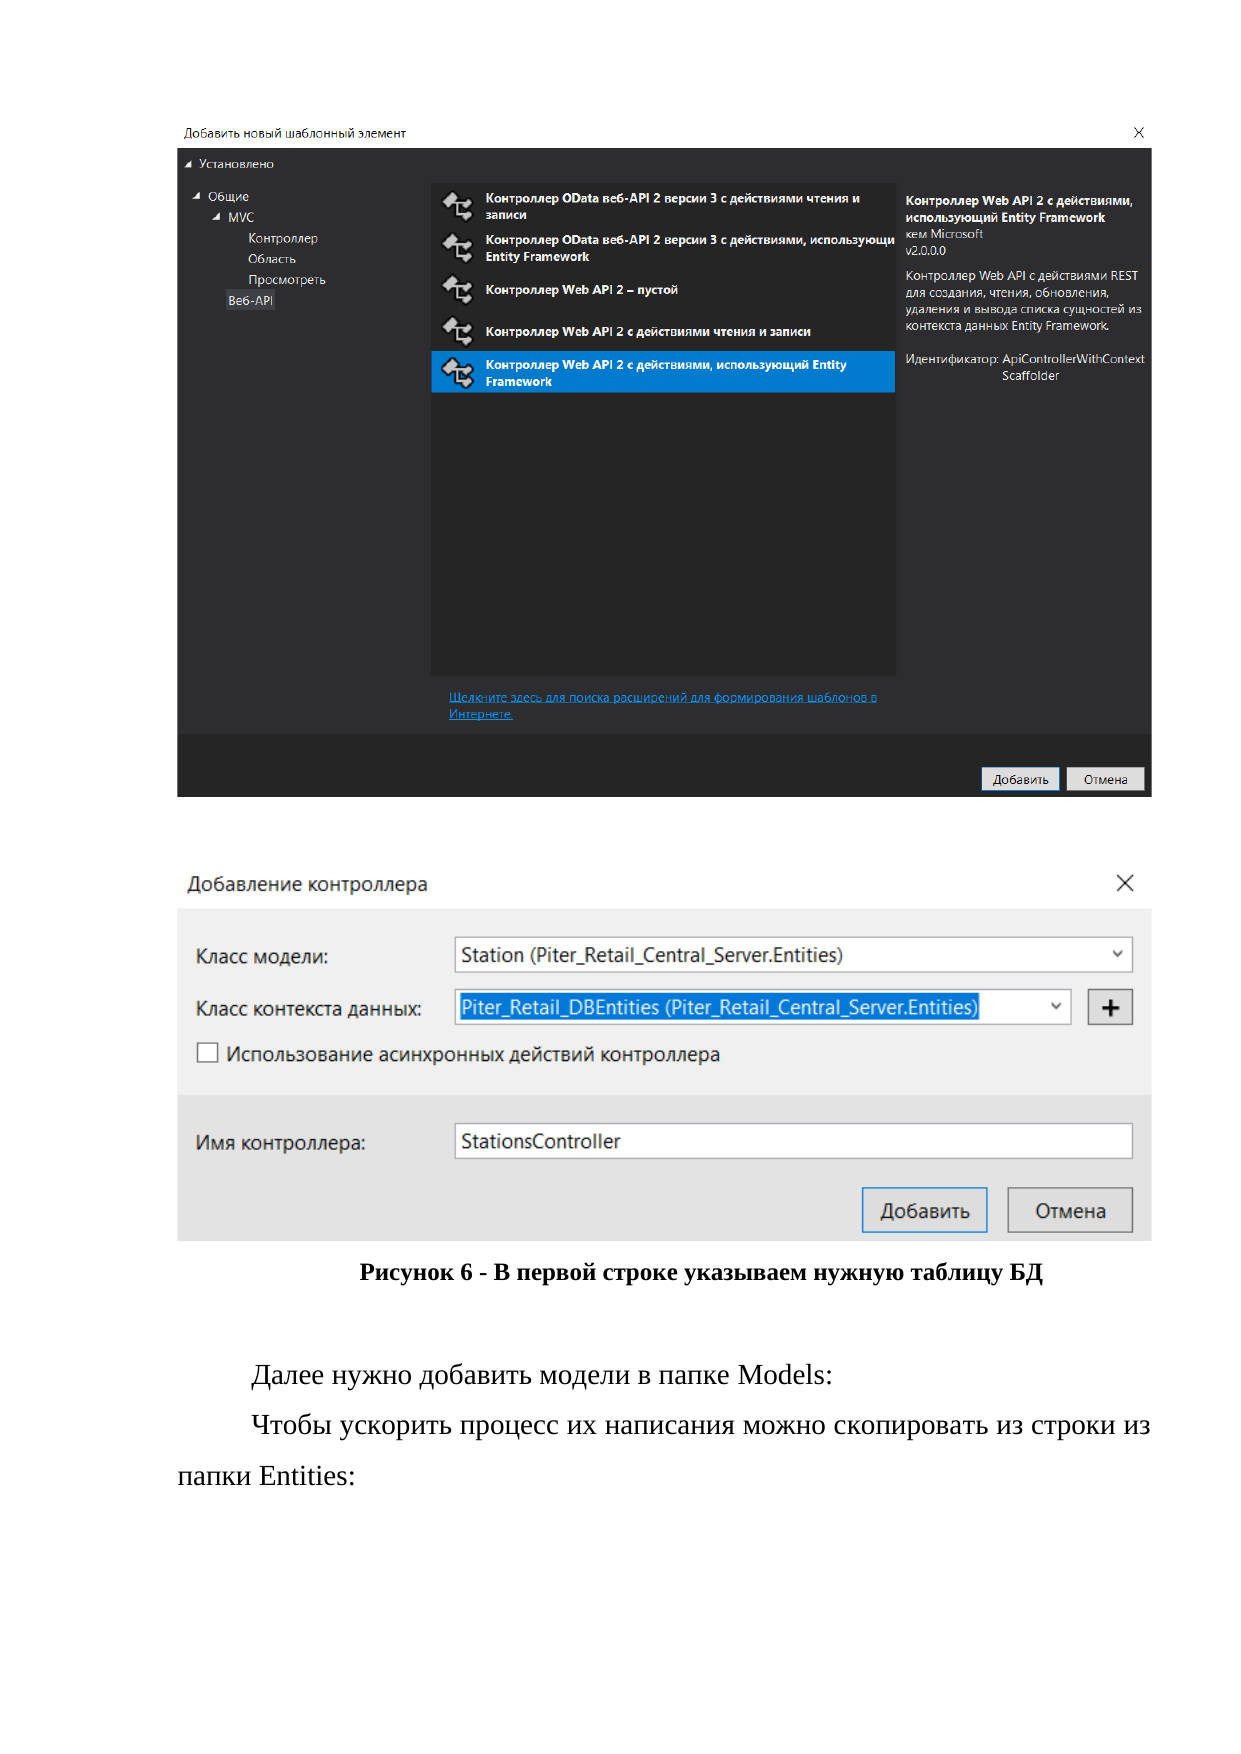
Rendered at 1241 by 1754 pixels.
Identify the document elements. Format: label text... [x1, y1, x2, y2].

text Чтобы ускорить процесс их написания можно скопировать из строки из папки Entities: [177, 1407, 1152, 1491]
picture [177, 118, 1152, 797]
text Рисунок 6 - В первой строке указываем нужную таблицу БД [177, 1257, 1152, 1286]
text Далее нужно добавить модели в папке Models: [177, 1357, 1152, 1391]
picture [177, 863, 1152, 1241]
